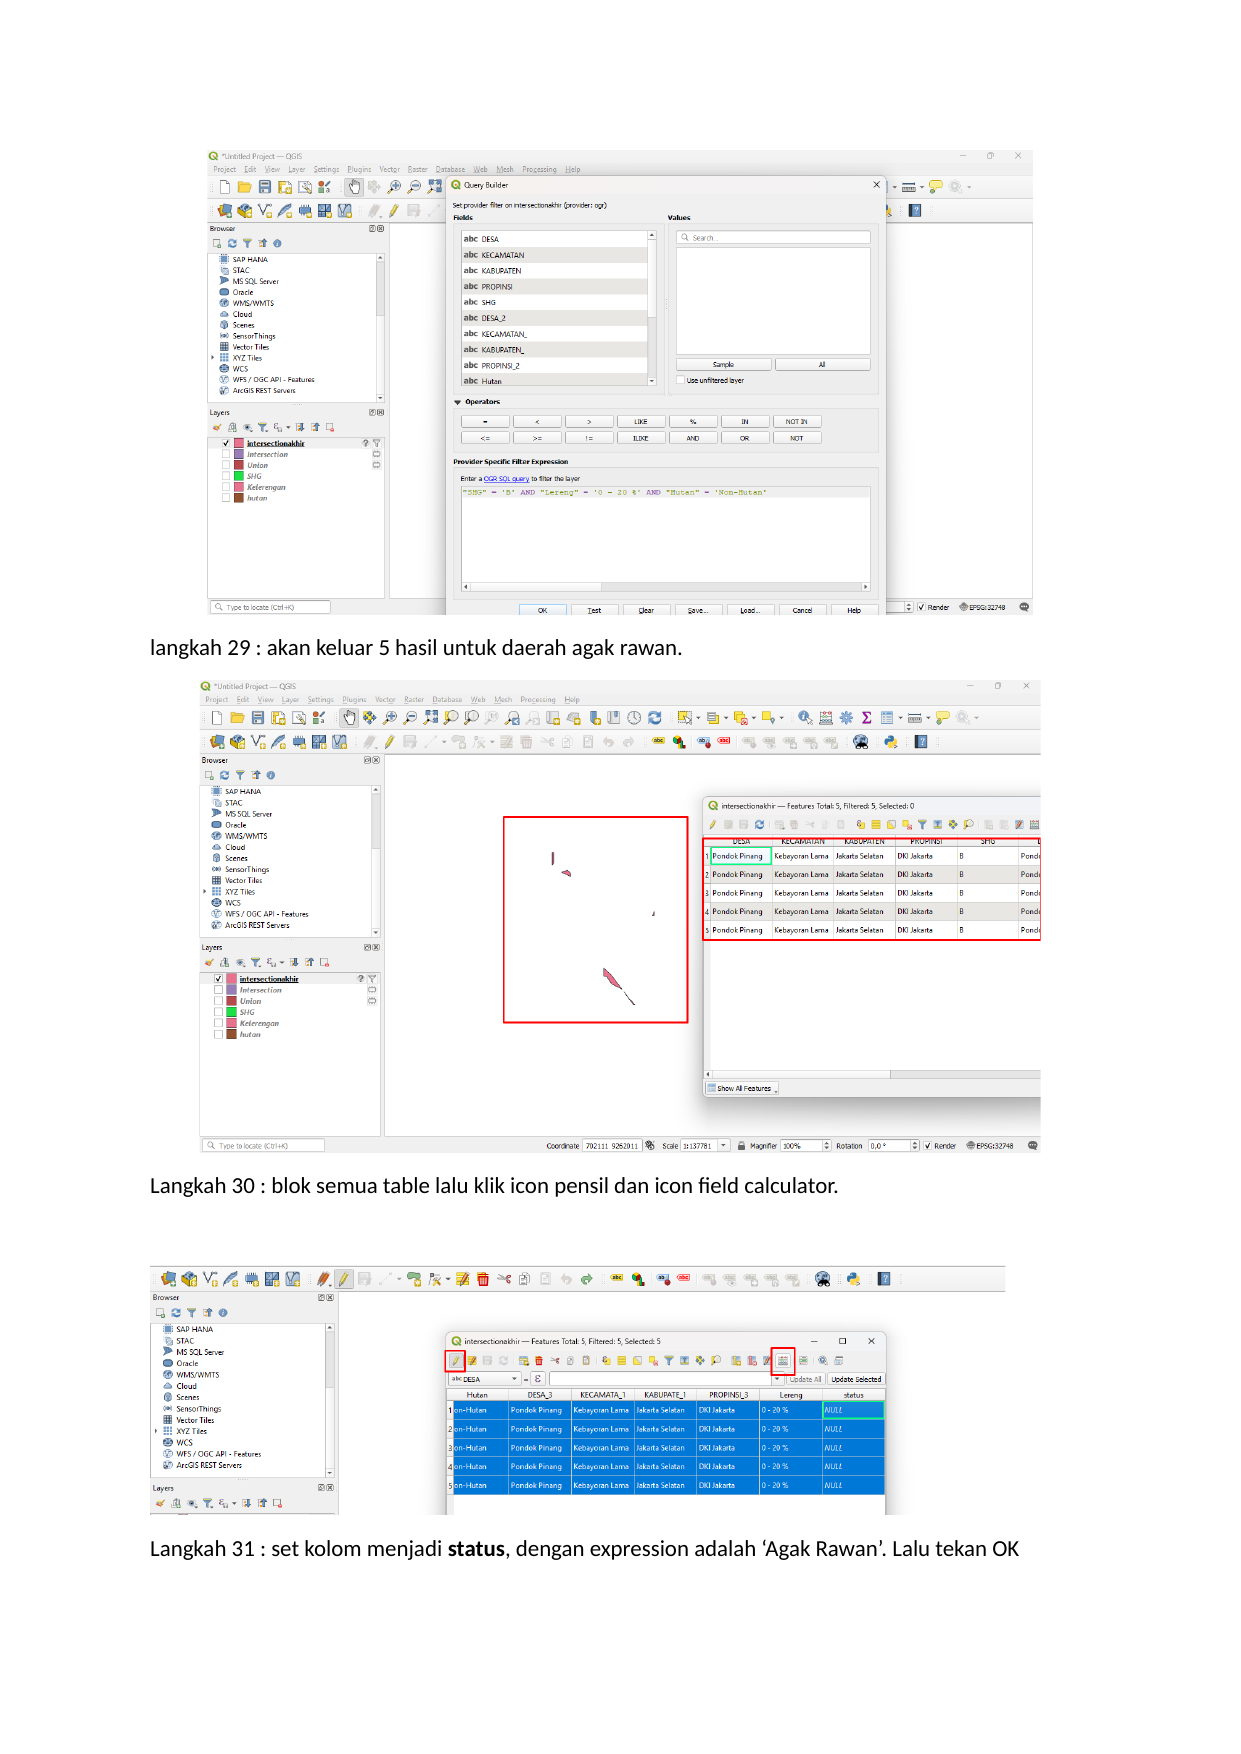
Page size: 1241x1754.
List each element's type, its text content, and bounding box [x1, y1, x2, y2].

picture [150, 1265, 1006, 1515]
text Langkah 31 : set kolom menjadi status, dengan expression adalah ‘Agak Rawan’. Lalu tekan OK [150, 1534, 1090, 1562]
text Langkah 30 : blok semua table lalu klik icon pensil dan icon field calculator. [150, 1172, 1090, 1199]
picture [199, 680, 1041, 1153]
text langkah 29 : akan keluar 5 hasil untuk daerah agak rawan. [150, 633, 1090, 661]
picture [207, 150, 1033, 615]
